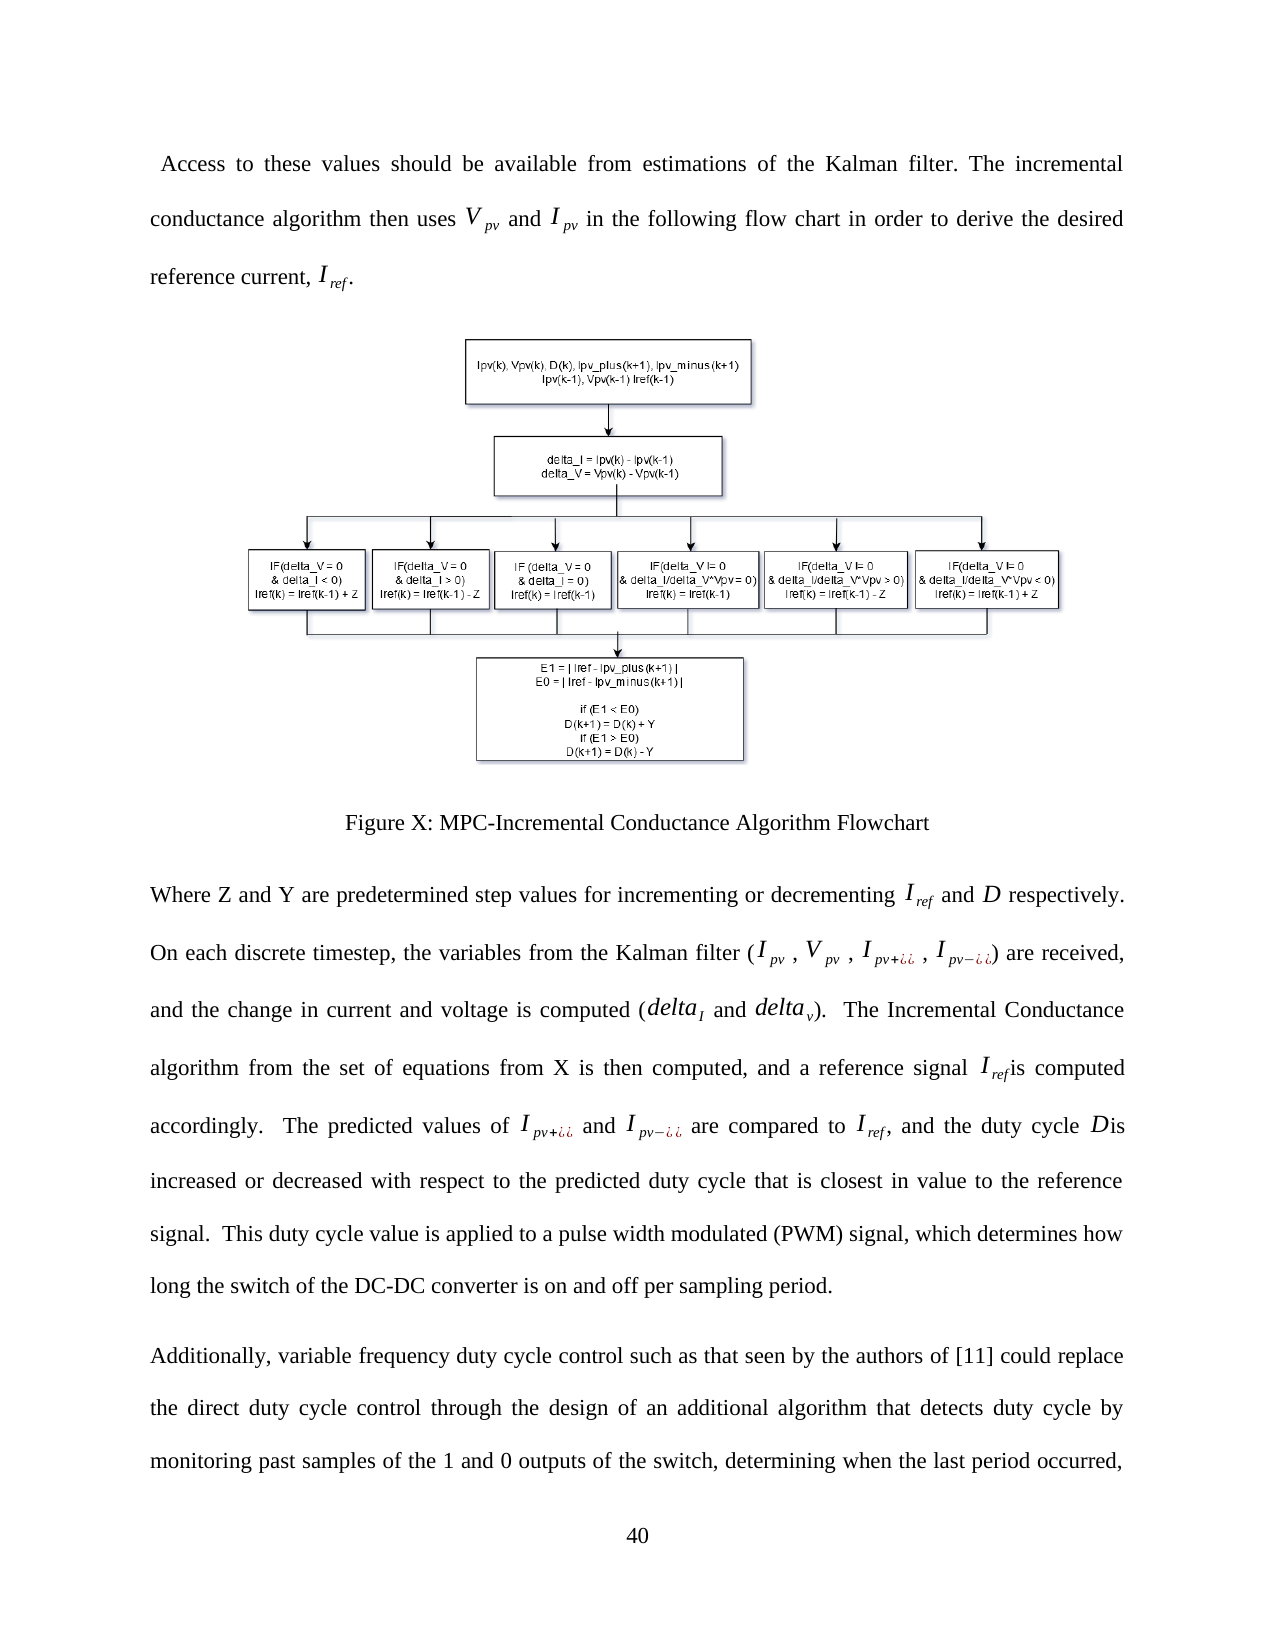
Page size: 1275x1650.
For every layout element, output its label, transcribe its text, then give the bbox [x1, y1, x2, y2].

picture [150, 334, 1125, 765]
text Figure X: MPC-Incremental Conductance Algorithm Flowchart [150, 809, 1125, 835]
text Where Z and Y are predetermined step values for incrementing or decrementing and respectively. On each discrete timestep, the variables from the Kalman filter ( , , , ) are received, and the change in current and voltage is computed ( and ). The Incremental Conductance algorithm from the set of equations from X is then computed, and a reference signal is computed accordingly. The predicted values of and are compared to , and the duty cycle is increased or decreased with respect to the predicted duty cycle that is closest in value to the reference signal. This duty cycle value is applied to a pulse width modulated (PWM) signal, which determines how long the switch of the DC-DC converter is on and off per sampling period. [150, 878, 1125, 1299]
text Access to these values should be available from estimations of the Kalman filter. The incremental conductance algorithm then uses and in the following flow chart in order to derive the desired reference current, . [150, 150, 1125, 292]
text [150, 1342, 1125, 1473]
